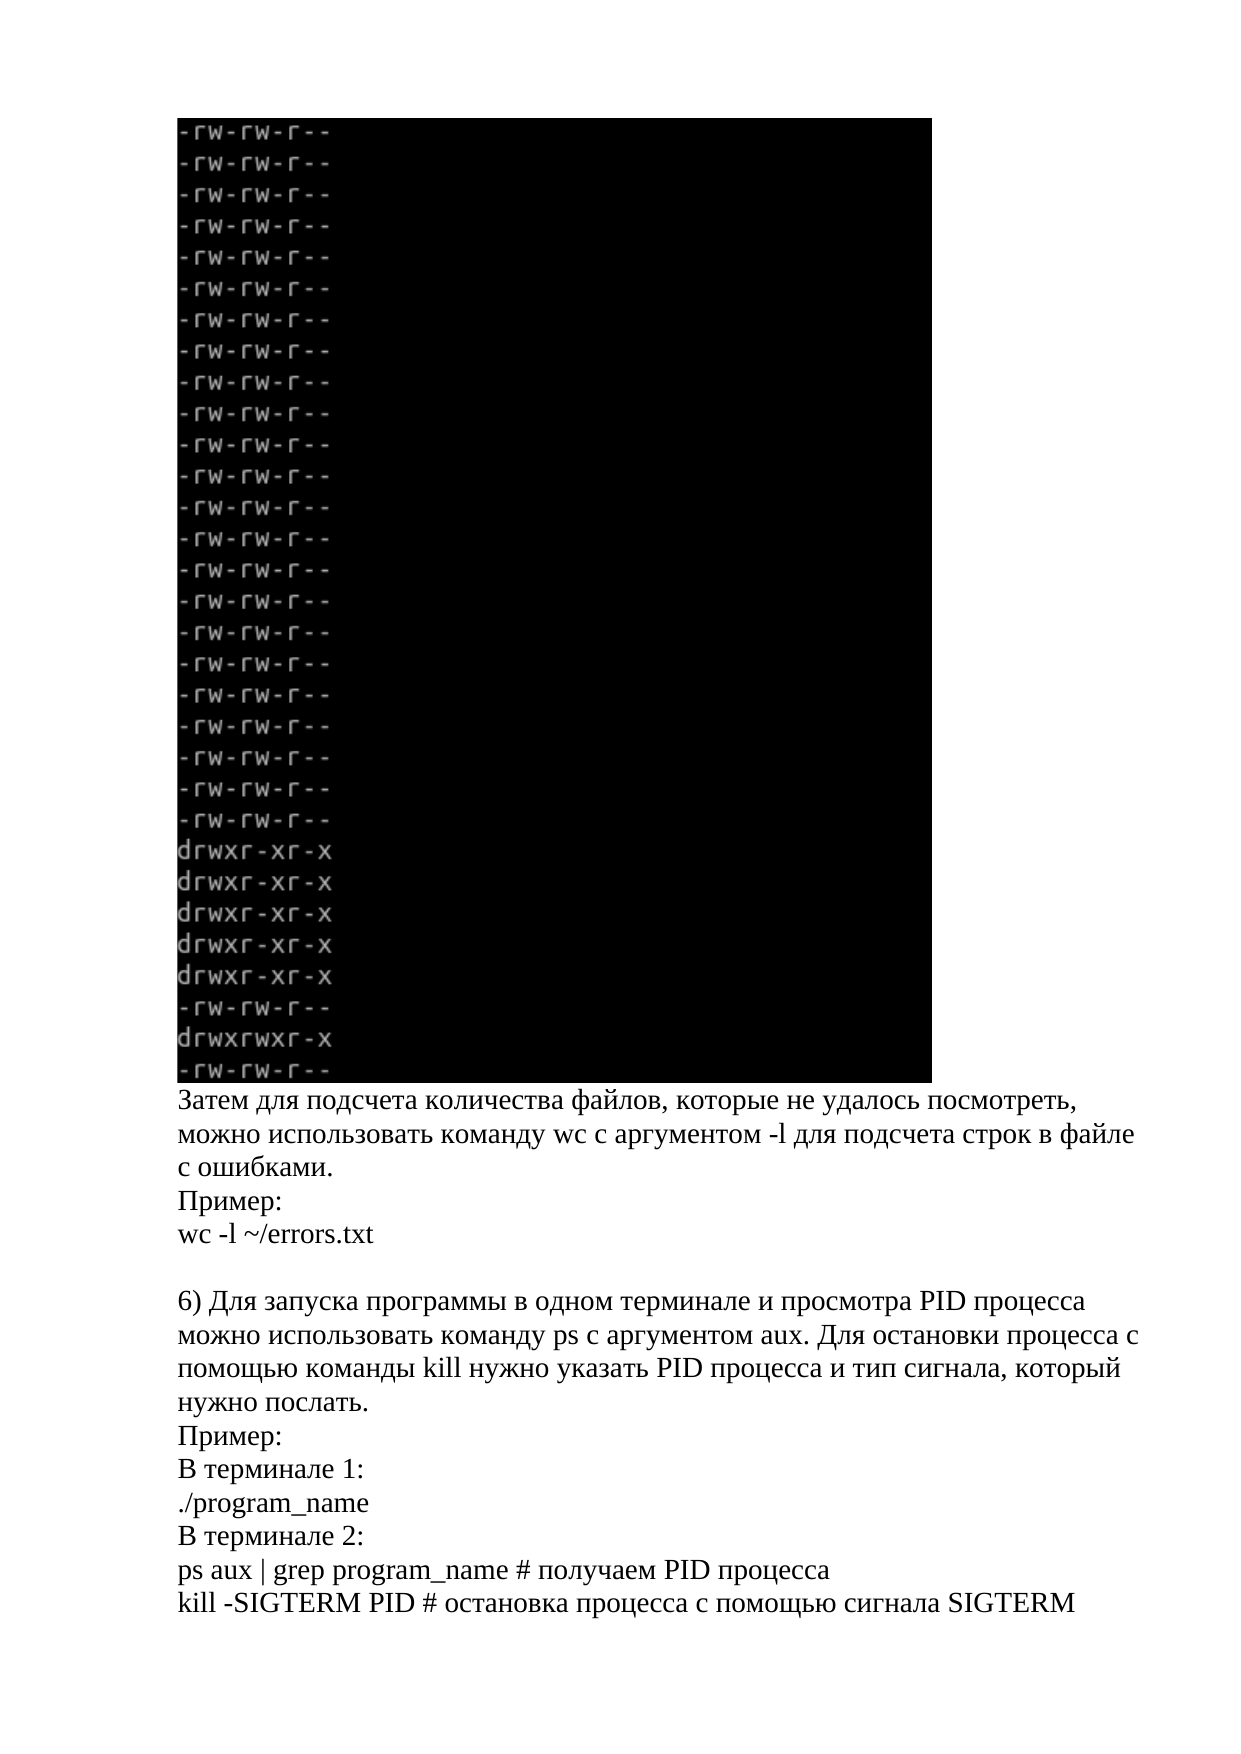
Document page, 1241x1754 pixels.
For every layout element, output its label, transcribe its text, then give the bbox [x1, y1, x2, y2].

text Затем для подсчета количества файлов, которые не удалось посмотреть, можно использовать команду wc с аргументом -l для подсчета строк в файле с ошибками. [177, 1082, 1152, 1183]
text ./program_name [177, 1485, 1152, 1518]
text wc -l ~/errors.txt [177, 1216, 1152, 1250]
text Пример: [177, 1183, 1152, 1216]
text Пример: [177, 1418, 1152, 1451]
text ps aux | grep program_name # получаем PID процесса [177, 1552, 1152, 1585]
text 6) Для запуска программы в одном терминале и просмотра PID процесса можно использовать команду ps с аргументом aux. Для остановки процесса с помощью команды kill нужно указать PID процесса и тип сигнала, который нужно послать. [177, 1283, 1152, 1418]
text В терминале 1: [177, 1451, 1152, 1485]
text kill -SIGTERM PID # остановка процесса с помощью сигнала SIGTERM [177, 1585, 1152, 1619]
picture [177, 118, 932, 1083]
text В терминале 2: [177, 1518, 1152, 1552]
